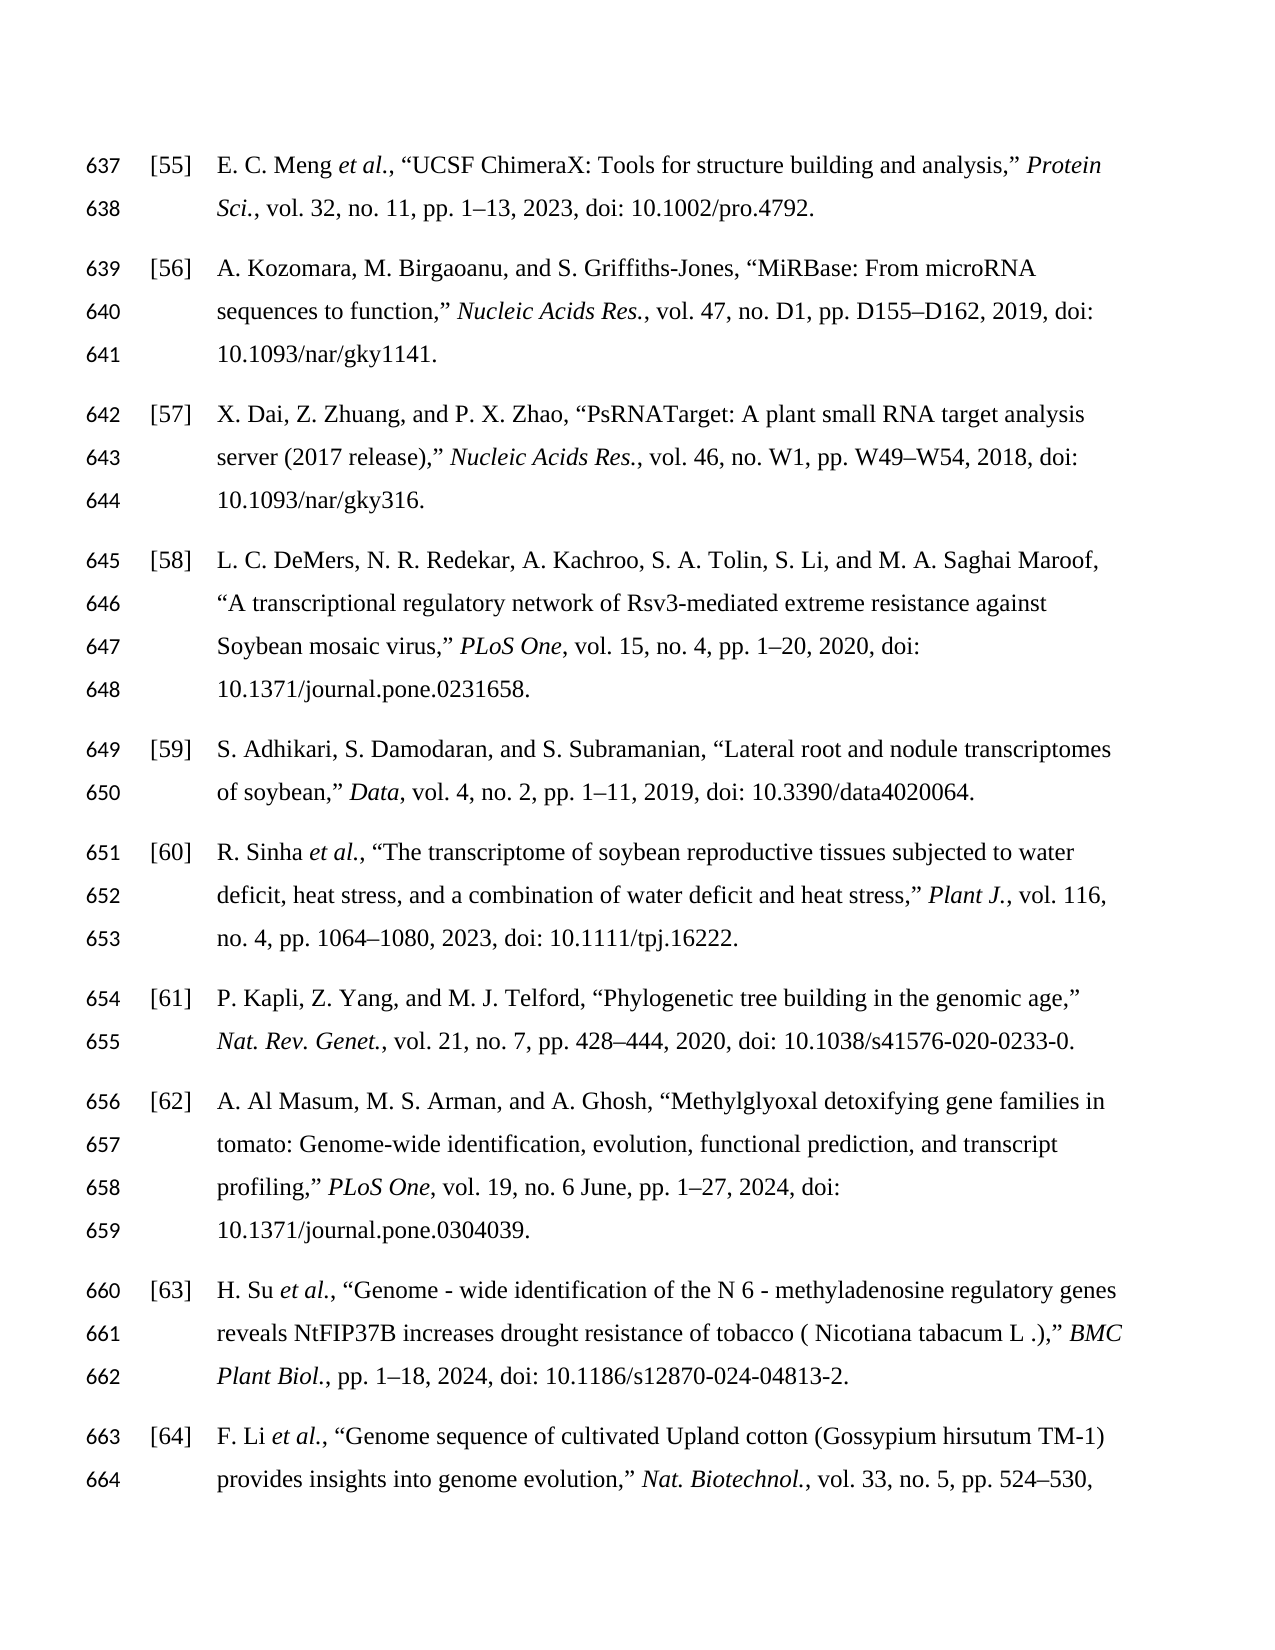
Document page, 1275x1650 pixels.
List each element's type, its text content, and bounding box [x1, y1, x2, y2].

text [63] H. Su et al., “Genome ‑ wide identification of the N 6 ‑ methyladenosine regulatory genes reveals NtFIP37B increases drought resistance of tobacco ( Nicotiana tabacum L .),” BMC Plant Biol., pp. 1–18, 2024, doi: 10.1186/s12870-024-04813-2. [150, 1275, 1125, 1390]
text [59] S. Adhikari, S. Damodaran, and S. Subramanian, “Lateral root and nodule transcriptomes of soybean,” Data, vol. 4, no. 2, pp. 1–11, 2019, doi: 10.3390/data4020064. [150, 734, 1125, 806]
text [60] R. Sinha et al., “The transcriptome of soybean reproductive tissues subjected to water deficit, heat stress, and a combination of water deficit and heat stress,” Plant J., vol. 116, no. 4, pp. 1064–1080, 2023, doi: 10.1111/tpj.16222. [150, 837, 1125, 952]
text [150, 1421, 1125, 1493]
text [58] L. C. DeMers, N. R. Redekar, A. Kachroo, S. A. Tolin, S. Li, and M. A. Saghai Maroof, “A transcriptional regulatory network of Rsv3-mediated extreme resistance against Soybean mosaic virus,” PLoS One, vol. 15, no. 4, pp. 1–20, 2020, doi: 10.1371/journal.pone.0231658. [150, 545, 1125, 703]
text [55] E. C. Meng et al., “UCSF ChimeraX: Tools for structure building and analysis,” Protein Sci., vol. 32, no. 11, pp. 1–13, 2023, doi: 10.1002/pro.4792. [150, 150, 1125, 222]
text [62] A. Al Masum, M. S. Arman, and A. Ghosh, “Methylglyoxal detoxifying gene families in tomato: Genome-wide identification, evolution, functional prediction, and transcript profiling,” PLoS One, vol. 19, no. 6 June, pp. 1–27, 2024, doi: 10.1371/journal.pone.0304039. [150, 1086, 1125, 1244]
text [61] P. Kapli, Z. Yang, and M. J. Telford, “Phylogenetic tree building in the genomic age,” Nat. Rev. Genet., vol. 21, no. 7, pp. 428–444, 2020, doi: 10.1038/s41576-020-0233-0. [150, 983, 1125, 1055]
text [57] X. Dai, Z. Zhuang, and P. X. Zhao, “PsRNATarget: A plant small RNA target analysis server (2017 release),” Nucleic Acids Res., vol. 46, no. W1, pp. W49–W54, 2018, doi: 10.1093/nar/gky316. [150, 399, 1125, 514]
text [56] A. Kozomara, M. Birgaoanu, and S. Griffiths-Jones, “MiRBase: From microRNA sequences to function,” Nucleic Acids Res., vol. 47, no. D1, pp. D155–D162, 2019, doi: 10.1093/nar/gky1141. [150, 253, 1125, 368]
